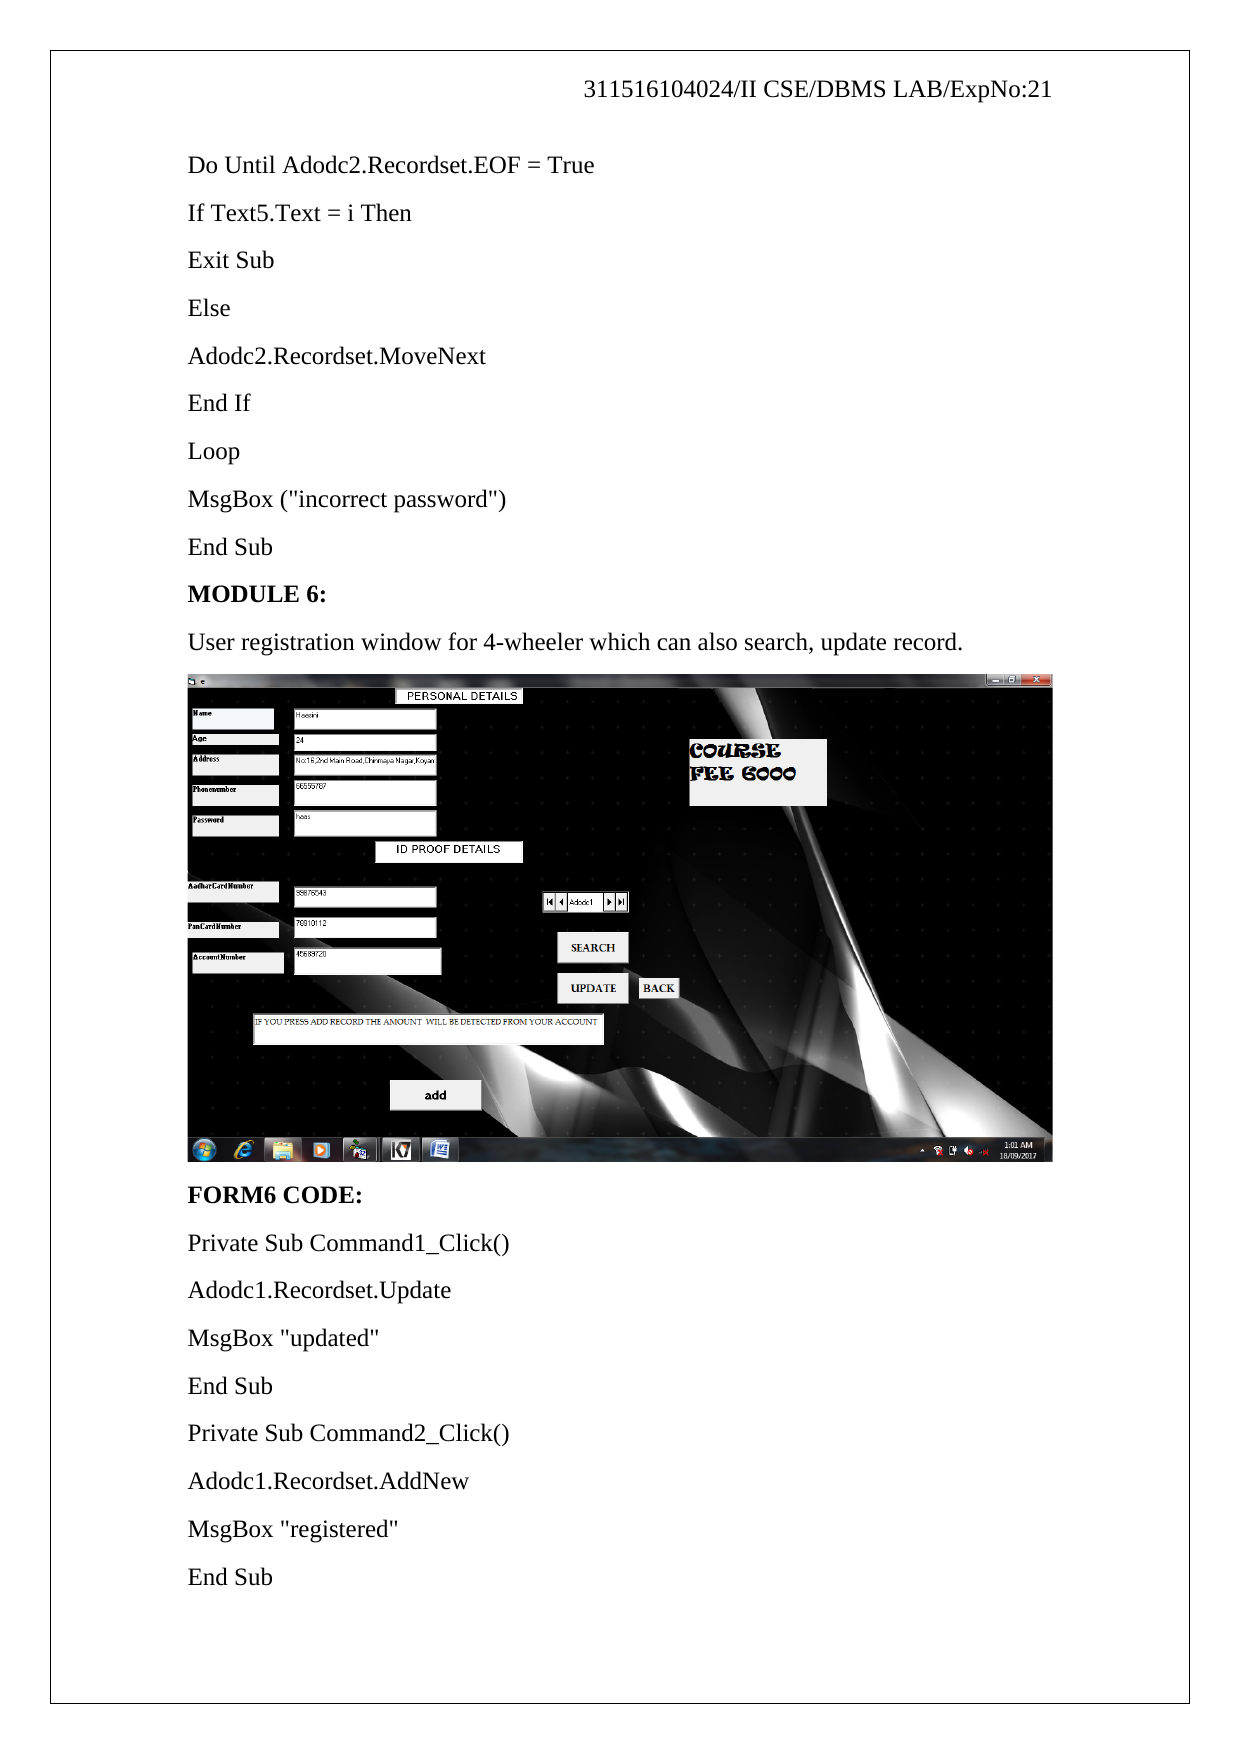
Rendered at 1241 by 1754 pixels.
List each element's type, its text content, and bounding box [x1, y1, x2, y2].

text MsgBox ("incorrect password") [187, 484, 1053, 513]
text End Sub [187, 1371, 1053, 1399]
text MsgBox "updated" [187, 1323, 1053, 1352]
text Private Sub Command1_Click() [187, 1228, 1053, 1256]
text If Text5.Text = i Then [187, 198, 1053, 226]
text MsgBox "registered" [187, 1514, 1053, 1543]
text User registration window for 4-wheeler which can also search, update record. [187, 627, 1053, 656]
text Do Until Adodc2.Recordset.EOF = True [187, 150, 1053, 179]
picture [187, 674, 1053, 1162]
text MODULE 6: [187, 579, 1053, 608]
text Exit Sub [187, 245, 1053, 274]
text Adodc1.Recordset.Update [187, 1275, 1053, 1304]
text Loop [187, 436, 1053, 465]
text FORM6 CODE: [187, 1180, 1053, 1209]
text End Sub [187, 532, 1053, 560]
text End Sub [187, 1562, 1053, 1590]
text Adodc2.Recordset.MoveNext [187, 341, 1053, 369]
text Adodc1.Recordset.AddNew [187, 1466, 1053, 1495]
text End If [187, 388, 1053, 417]
text Else [187, 293, 1053, 322]
text Private Sub Command2_Click() [187, 1418, 1053, 1447]
